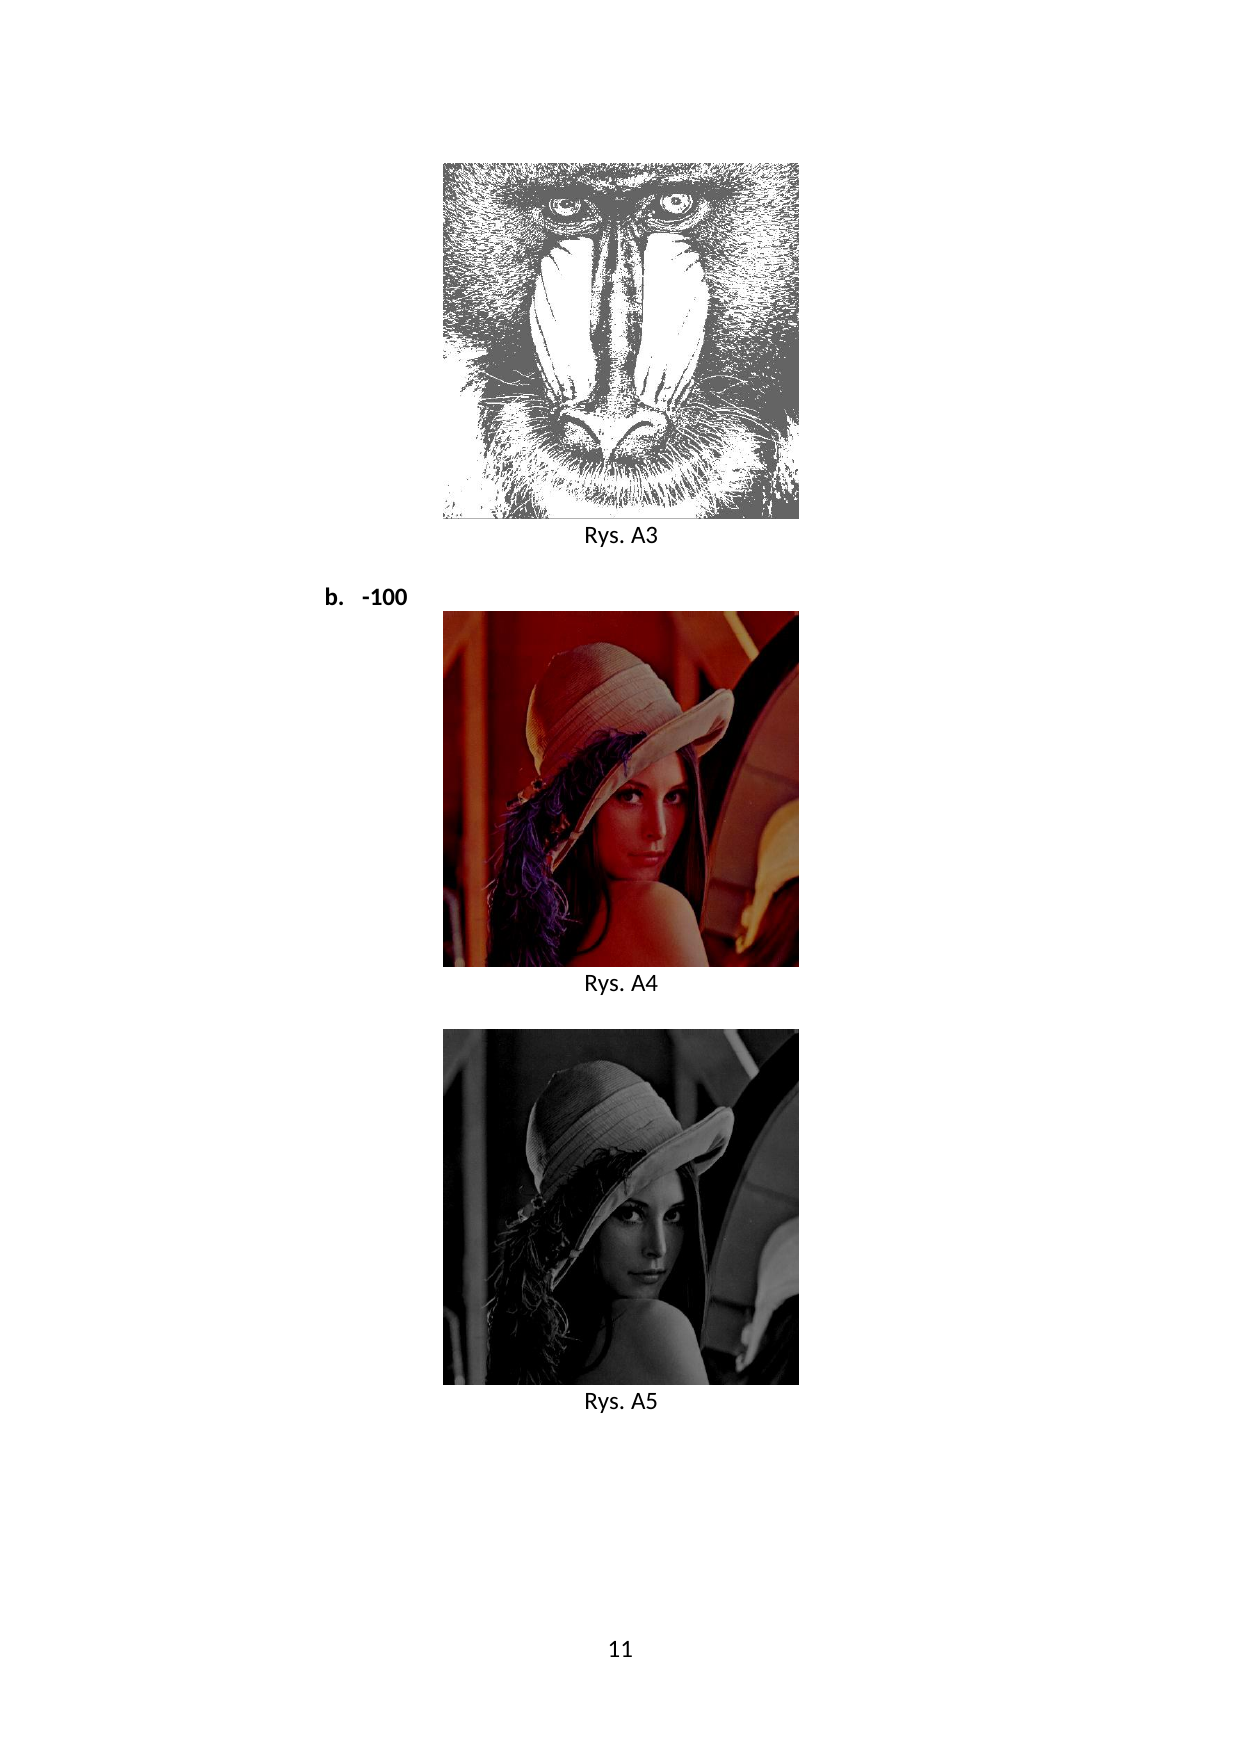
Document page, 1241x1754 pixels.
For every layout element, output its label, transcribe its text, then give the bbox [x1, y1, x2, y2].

list -100 [324, 581, 1026, 612]
list Rys. A3 [215, 519, 1026, 549]
picture [443, 1029, 799, 1385]
picture [443, 163, 799, 519]
text Rys. A4 [215, 967, 1026, 998]
picture [443, 611, 799, 967]
text Rys. A5 [215, 1385, 1027, 1416]
